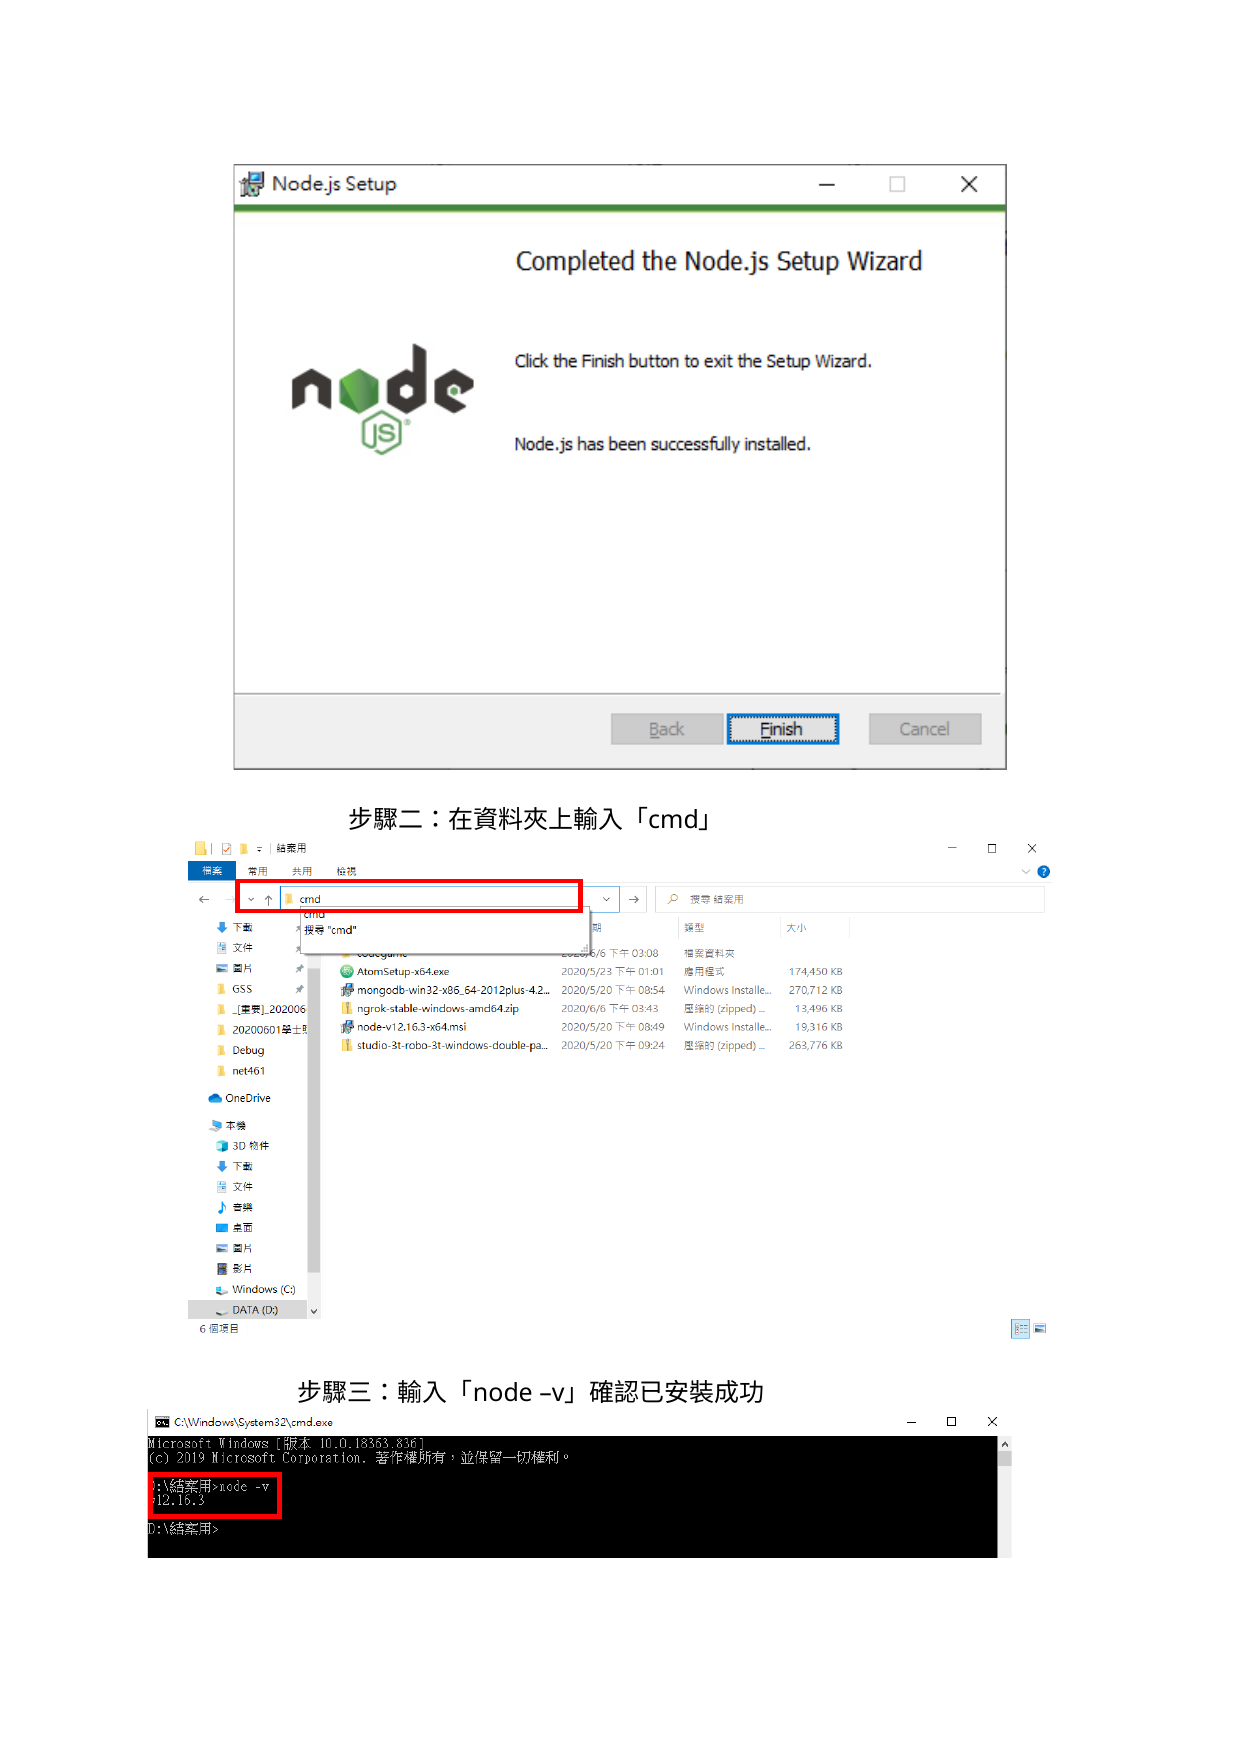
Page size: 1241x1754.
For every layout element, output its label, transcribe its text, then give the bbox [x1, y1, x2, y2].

picture [233, 164, 1007, 770]
picture [187, 836, 1053, 1339]
text 步驟二：在資料夾上輸入「cmd」 [298, 800, 1092, 836]
picture [147, 1409, 1012, 1558]
text 步驟三：輸入「node –v」確認已安裝成功 [247, 1373, 1092, 1409]
